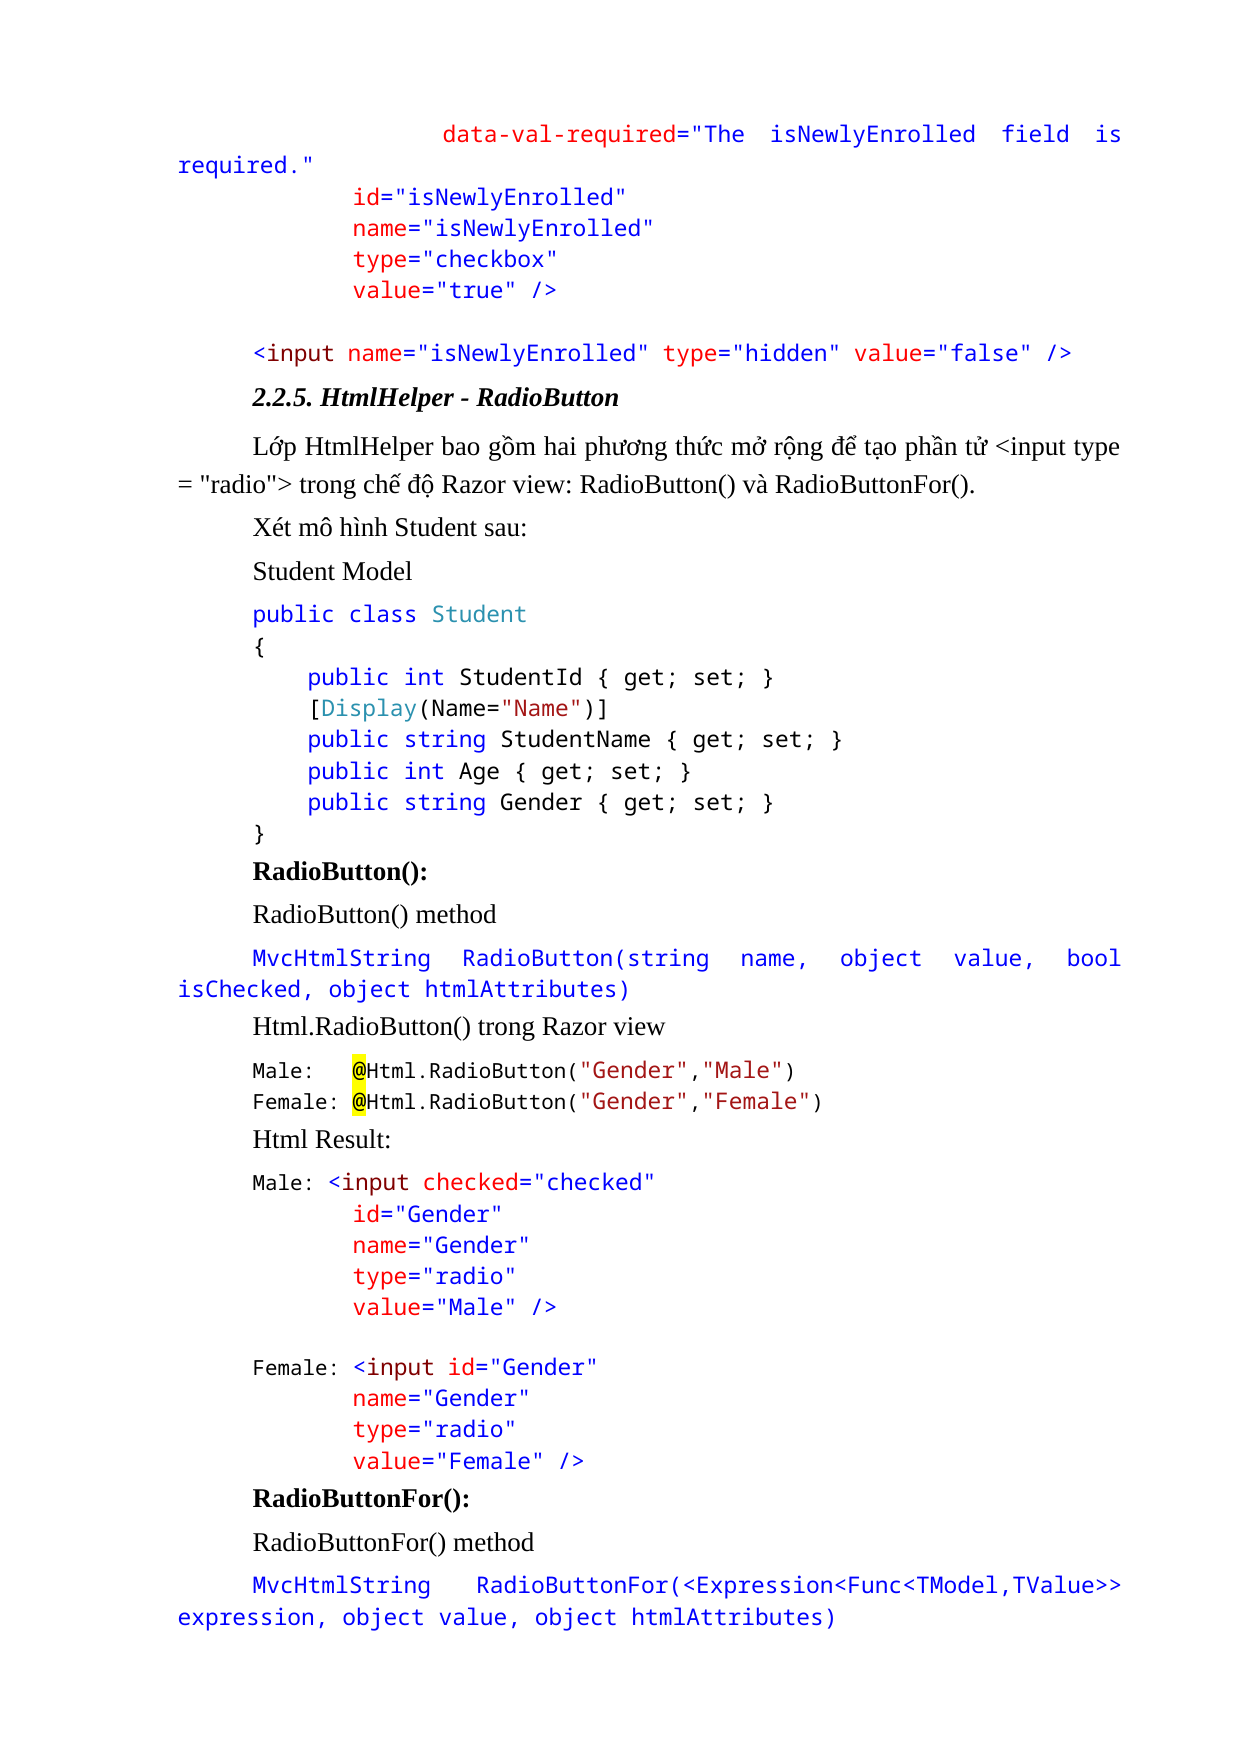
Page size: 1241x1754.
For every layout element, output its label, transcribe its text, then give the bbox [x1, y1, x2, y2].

text name="Gender" [177, 1229, 1122, 1260]
text Male: @Html.RadioButton("Gender","Male") [366, 1054, 1122, 1085]
text value="Male" /> [177, 1291, 1122, 1322]
text type="radio" [177, 1413, 1122, 1445]
text name="isNewlyEnrolled" [177, 212, 1122, 243]
text Xét mô hình Student sau: [177, 511, 1122, 542]
text [Display(Name="Name")] [177, 692, 1122, 723]
text public string StudentName { get; set; } [177, 723, 1122, 754]
text value="Female" /> [177, 1445, 1122, 1476]
text id="Gender" [177, 1197, 1122, 1229]
text MvcHtmlString RadioButton(string name, object value, bool isChecked, object htmlAttributes) [177, 942, 1122, 1004]
text type="radio" [177, 1260, 1122, 1291]
text value="true" /> [177, 274, 1122, 306]
text Student Model [177, 555, 1122, 586]
text data-val-required="The isNewlyEnrolled field is required." [177, 118, 1122, 181]
text public int Age { get; set; } [177, 754, 1122, 786]
text Male: @Html.RadioButton("Gender","Male") [177, 1054, 352, 1085]
text RadioButton() method [177, 898, 1122, 929]
text Html.RadioButton() trong Razor view [177, 1010, 1122, 1042]
text public string Gender { get; set; } [177, 786, 1122, 817]
text } [177, 817, 1122, 848]
text Female: @Html.RadioButton("Gender","Female") [177, 1085, 352, 1116]
subtitle 2.2.5. HtmlHelper - RadioButton [177, 381, 1122, 412]
text Female: <input id="Gender" [177, 1351, 1122, 1382]
text type="checkbox" [177, 243, 1122, 274]
text name="Gender" [177, 1382, 1122, 1413]
text Female: @Html.RadioButton("Gender","Female") [366, 1085, 1122, 1116]
text public int StudentId { get; set; } [177, 661, 1122, 692]
text RadioButtonFor(): [177, 1482, 1122, 1513]
text Lớp HtmlHelper bao gồm hai phương thức mở rộng để tạo phần tử <input type = "radio"> trong chế độ Razor view: RadioButton() và RadioButtonFor(). [177, 430, 1122, 499]
text id="isNewlyEnrolled" [177, 181, 1122, 212]
text RadioButton(): [177, 854, 1122, 886]
text <input name="isNewlyEnrolled" type="hidden" value="false" /> [177, 337, 1122, 368]
text { [177, 629, 1122, 661]
text Male: <input checked="checked" [177, 1166, 1122, 1197]
text Html Result: [177, 1123, 1122, 1154]
text public class Student [177, 598, 1122, 629]
text RadioButtonFor() method [177, 1526, 1122, 1557]
text MvcHtmlString RadioButtonFor(<Expression<Func<TModel,TValue>> expression, object value, object htmlAttributes) [177, 1569, 1122, 1632]
